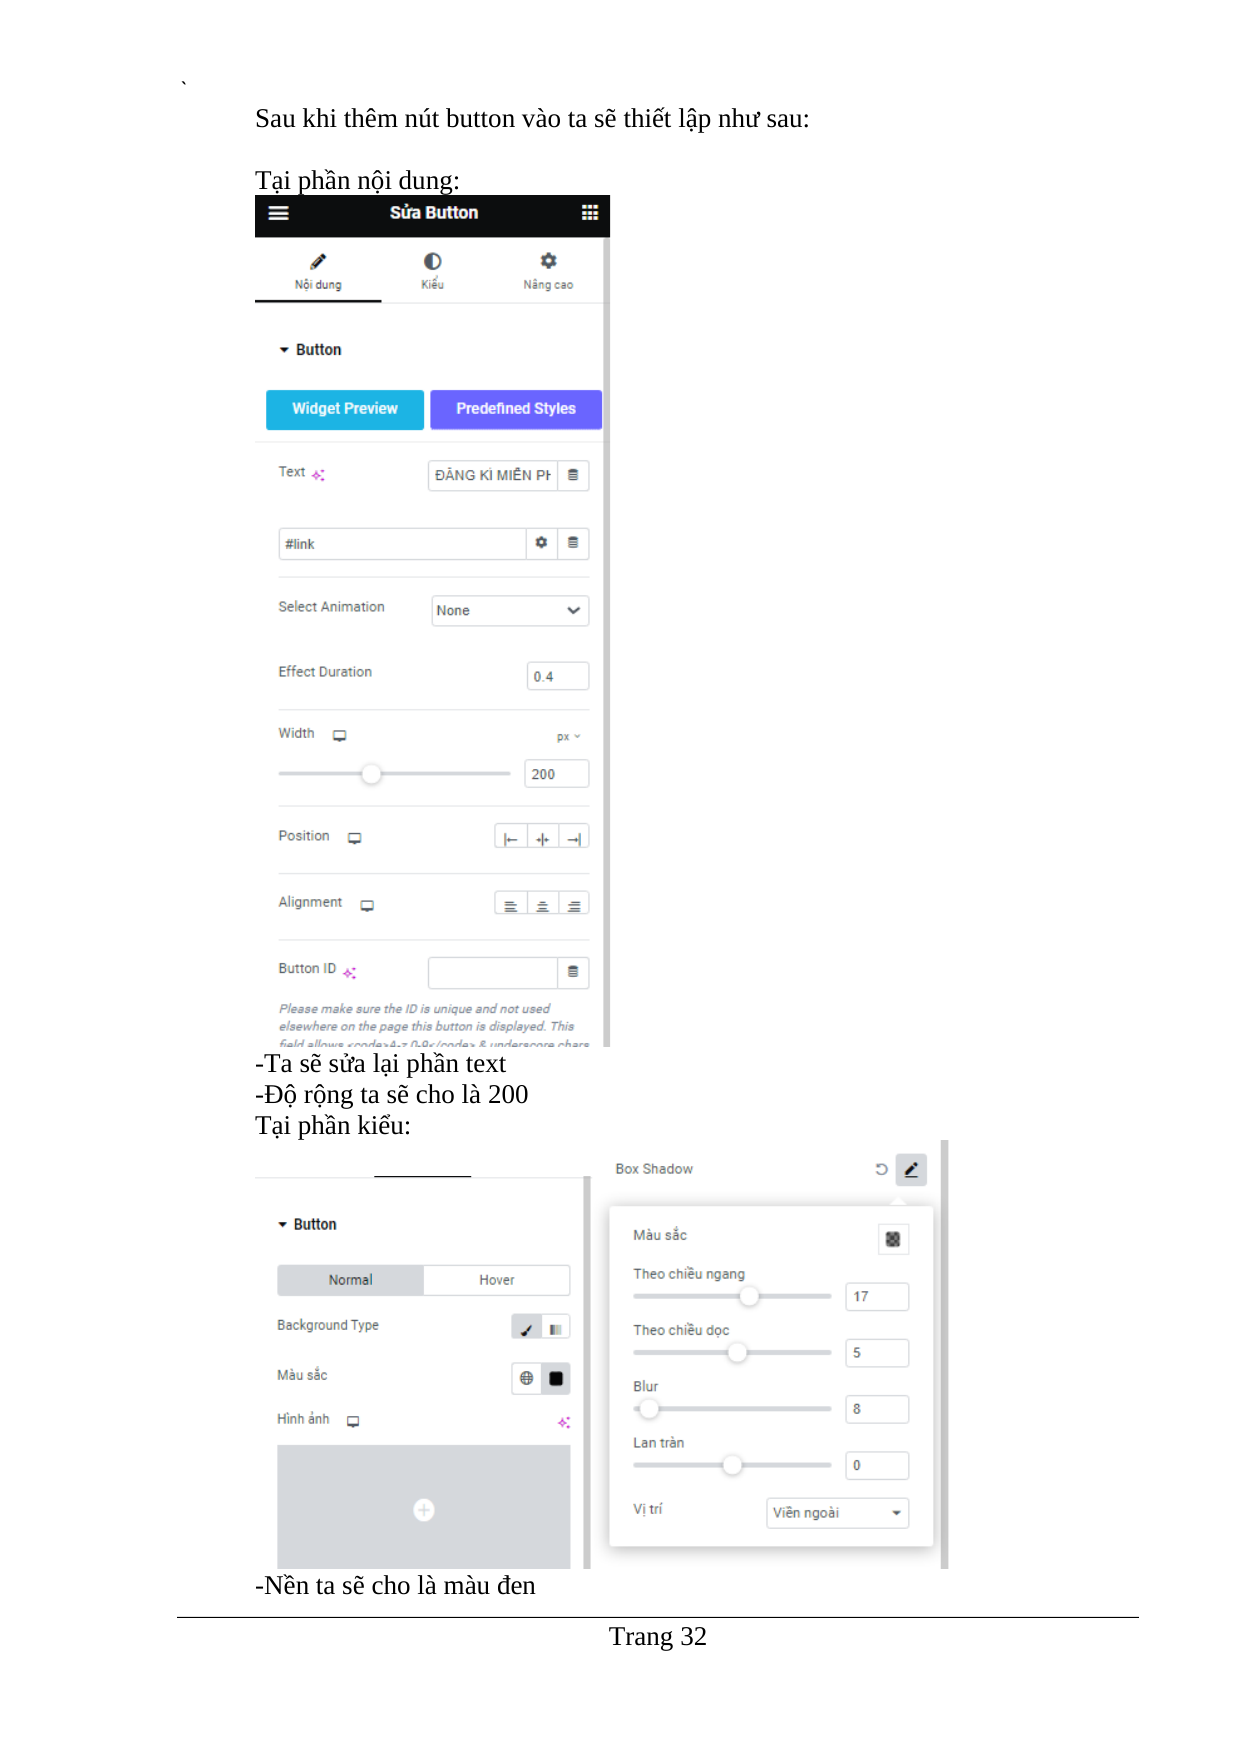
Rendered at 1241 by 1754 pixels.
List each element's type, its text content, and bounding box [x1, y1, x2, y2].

picture [255, 1140, 950, 1569]
text Sau khi thêm nút button vào ta sẽ thiết lập như sau: [255, 102, 1192, 133]
text -Độ rộng ta sẽ cho là 200 [255, 1078, 1192, 1109]
text Tại phần nội dung: [255, 164, 1192, 196]
text -Nền ta sẽ cho là màu đen [255, 1569, 1192, 1600]
text -Ta sẽ sửa lại phần text [255, 1047, 1192, 1078]
picture [255, 195, 611, 1047]
text Tại phần kiểu: [255, 1109, 1192, 1140]
